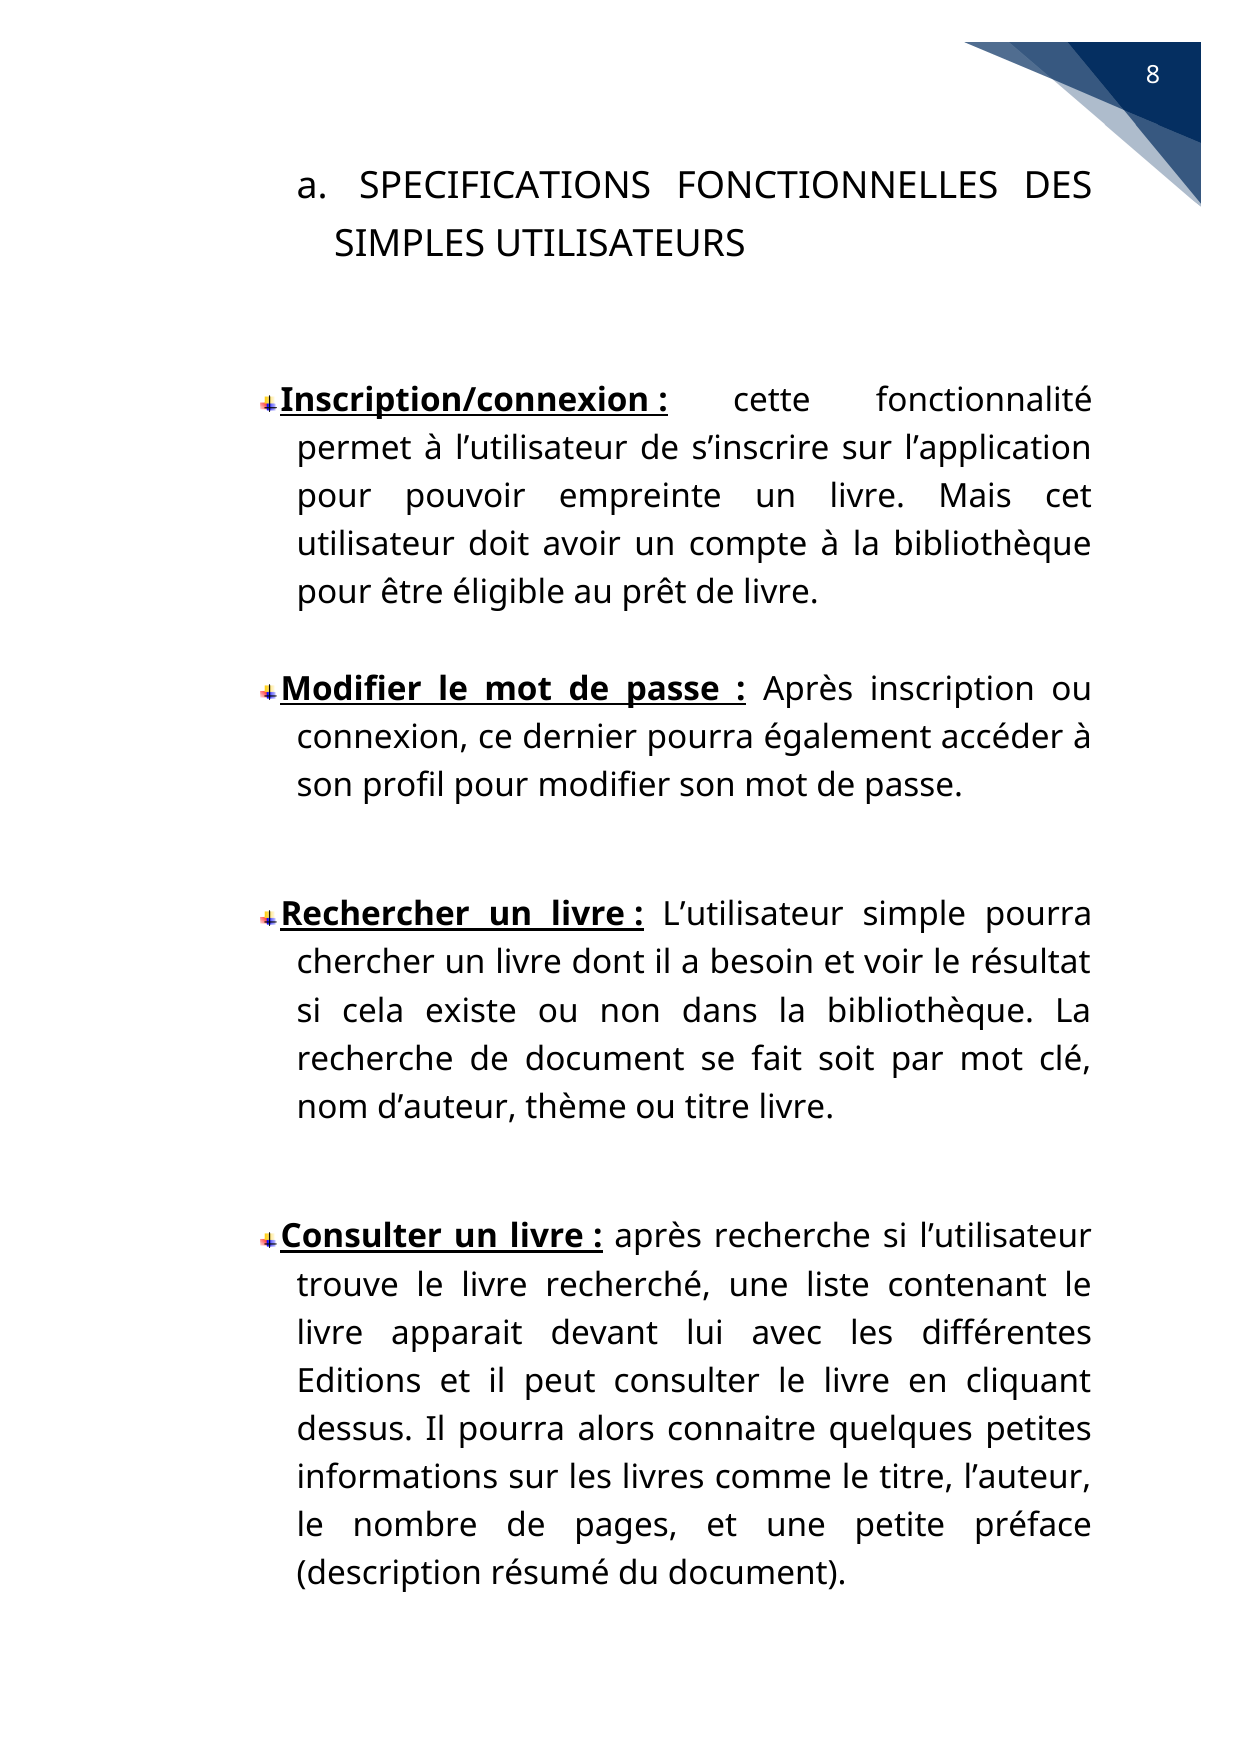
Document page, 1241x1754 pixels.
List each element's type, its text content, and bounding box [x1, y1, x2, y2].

list SPECIFICATIONS FONCTIONNELLES DES SIMPLES UTILISATEURS [296, 158, 1093, 268]
list Rechercher un livre : L’utilisateur simple pourra chercher un livre dont il a besoin et voir le résultat si cela existe ou non dans la bibliothèque. La recherche de document se fait soit par mot clé, nom d’auteur, thème ou titre livre. [259, 890, 1093, 1128]
picture [260, 394, 277, 412]
list Modifier le mot de passe : Après inscription ou connexion, ce dernier pourra également accéder à son profil pour modifier son mot de passe. [259, 664, 1093, 806]
picture [260, 683, 277, 700]
picture [260, 1231, 277, 1248]
picture [962, 42, 1201, 207]
picture [260, 909, 277, 926]
list Inscription/connexion : cette fonctionnalité permet à l’utilisateur de s’inscrire sur l’application pour pouvoir empreinte un livre. Mais cet utilisateur doit avoir un compte à la bibliothèque pour être éligible au prêt de livre. [259, 376, 1093, 613]
list Consulter un livre : après recherche si l’utilisateur trouve le livre recherché, une liste contenant le livre apparait devant lui avec les différentes Editions et il peut consulter le livre en cliquant dessus. Il pourra alors connaitre quelques petites informations sur les livres comme le titre, l’auteur, le nombre de pages, et une petite préface (description résumé du document). [259, 1212, 1093, 1594]
